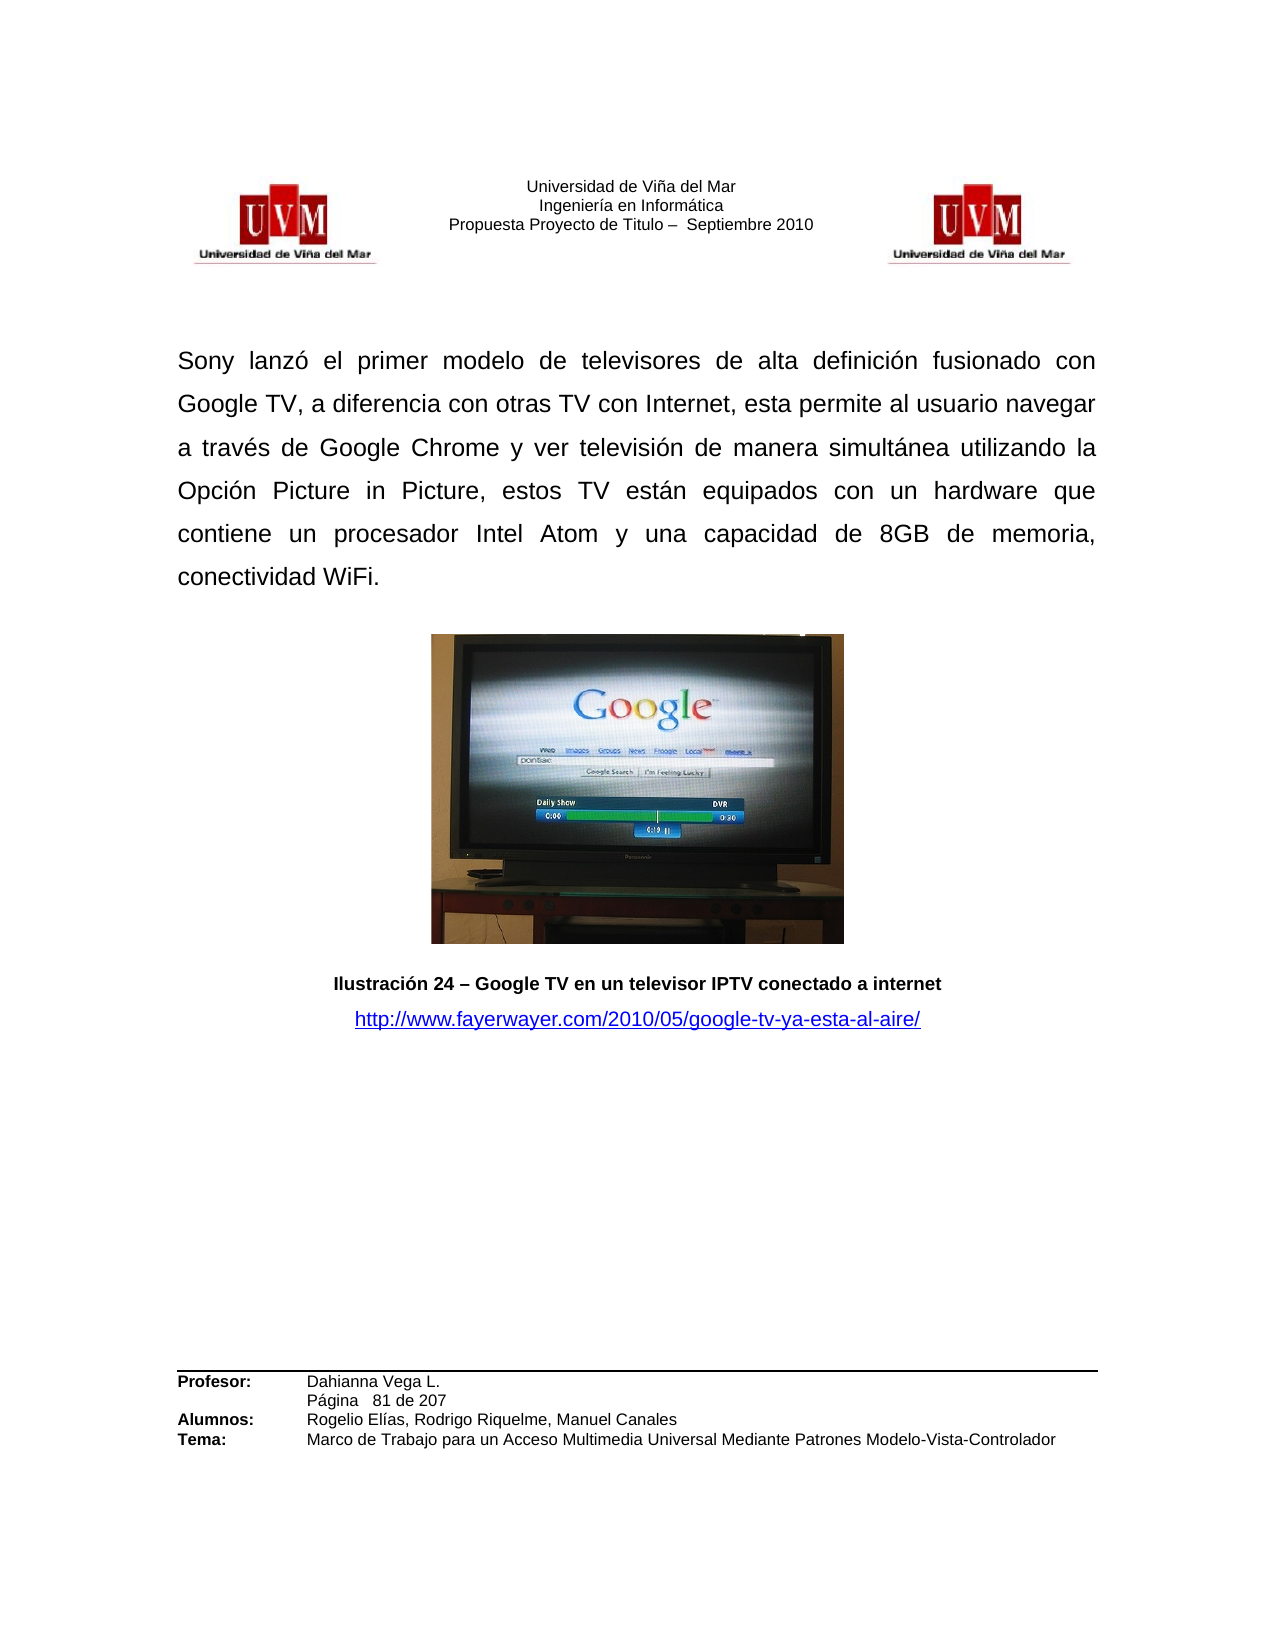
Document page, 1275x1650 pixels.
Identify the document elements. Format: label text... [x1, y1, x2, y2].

subtitle http://www.fayerwayer.com/2010/05/google-tv-ya-esta-al-aire/ [177, 1007, 1098, 1031]
text Ilustración 24 – Google TV en un televisor IPTV conectado a internet [177, 973, 1098, 994]
text Sony lanzó el primer modelo de televisores de alta definición fusionado con Google TV, a diferencia con otras TV con Internet, esta permite al usuario navegar a través de Google Chrome y ver televisión de manera simultánea utilizando la Opción Picture in Picture, estos TV están equipados con un hardware que contiene un procesador Intel Atom y una capacidad de 8GB de memoria, conectividad WiFi. [177, 346, 1098, 591]
picture [431, 634, 844, 944]
picture [177, 176, 390, 267]
picture [871, 176, 1084, 267]
